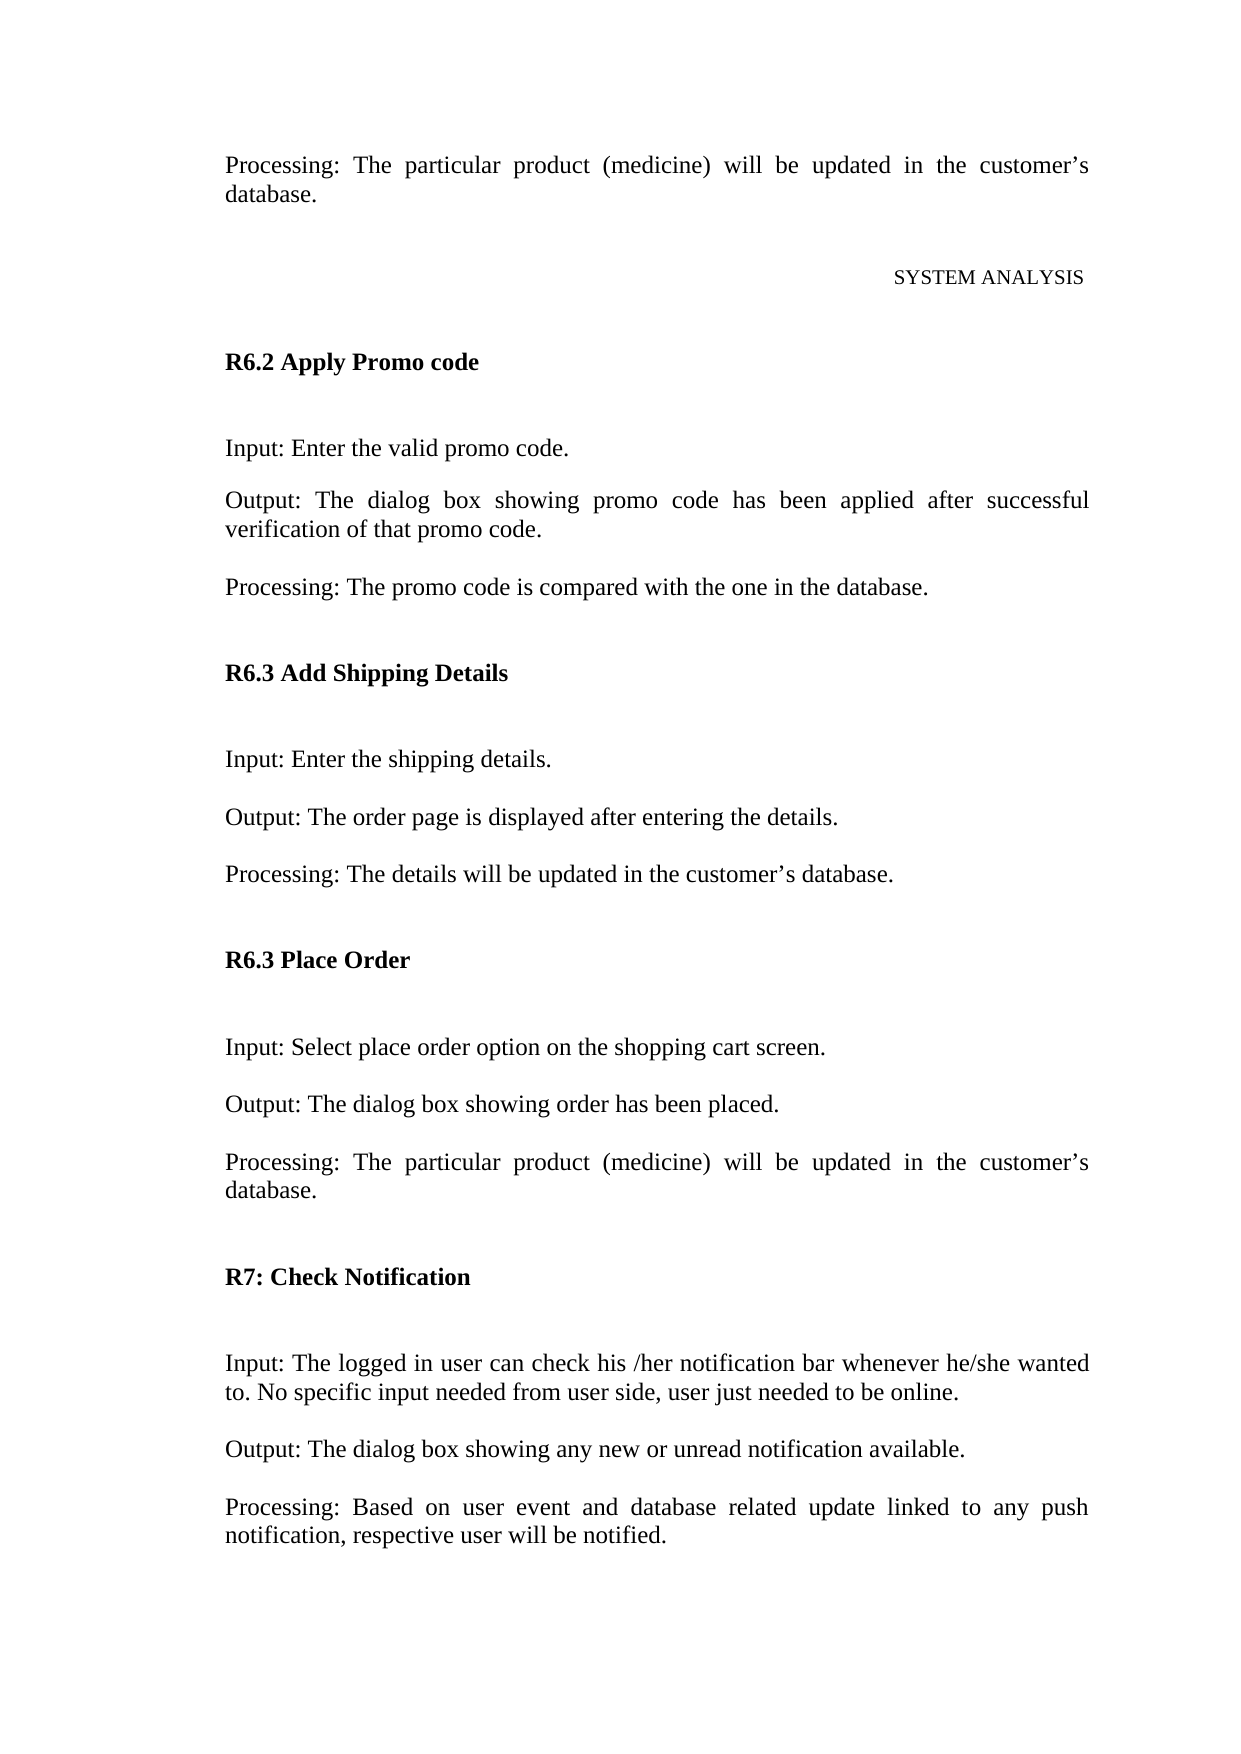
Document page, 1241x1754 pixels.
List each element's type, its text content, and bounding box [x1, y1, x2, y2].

text Processing: The particular product (medicine) will be updated in the customer’s database. [225, 150, 1090, 207]
text SYSTEM ANALYSIS [825, 265, 1090, 289]
text Output: The dialog box showing order has been placed. [225, 1089, 1090, 1118]
text Input: Enter the valid promo code. [225, 433, 1090, 462]
text R7: Check Notification [225, 1262, 1090, 1291]
text Processing: The particular product (medicine) will be updated in the customer’s database. [225, 1147, 1090, 1204]
text Processing: The promo code is compared with the one in the database. [225, 572, 1090, 601]
text Input: Enter the shipping details. [225, 744, 1090, 773]
text Processing: Based on user event and database related update linked to any push notification, respective user will be notified. [225, 1492, 1090, 1549]
text Output: The dialog box showing promo code has been applied after successful verification of that promo code. [225, 486, 1090, 543]
text R6.3 Add Shipping Details [225, 658, 1090, 687]
text Processing: The details will be updated in the customer’s database. [225, 859, 1090, 888]
text Input: Select place order option on the shopping cart screen. [225, 1032, 1090, 1061]
text Output: The order page is displayed after entering the details. [225, 802, 1090, 831]
text Input: The logged in user can check his /her notification bar whenever he/she wanted to. No specific input needed from user side, user just needed to be online. [225, 1348, 1090, 1406]
text R6.3 Place Order [225, 946, 1090, 974]
text Output: The dialog box showing any new or unread notification available. [225, 1434, 1090, 1463]
text R6.2 Apply Promo code [225, 347, 1090, 375]
